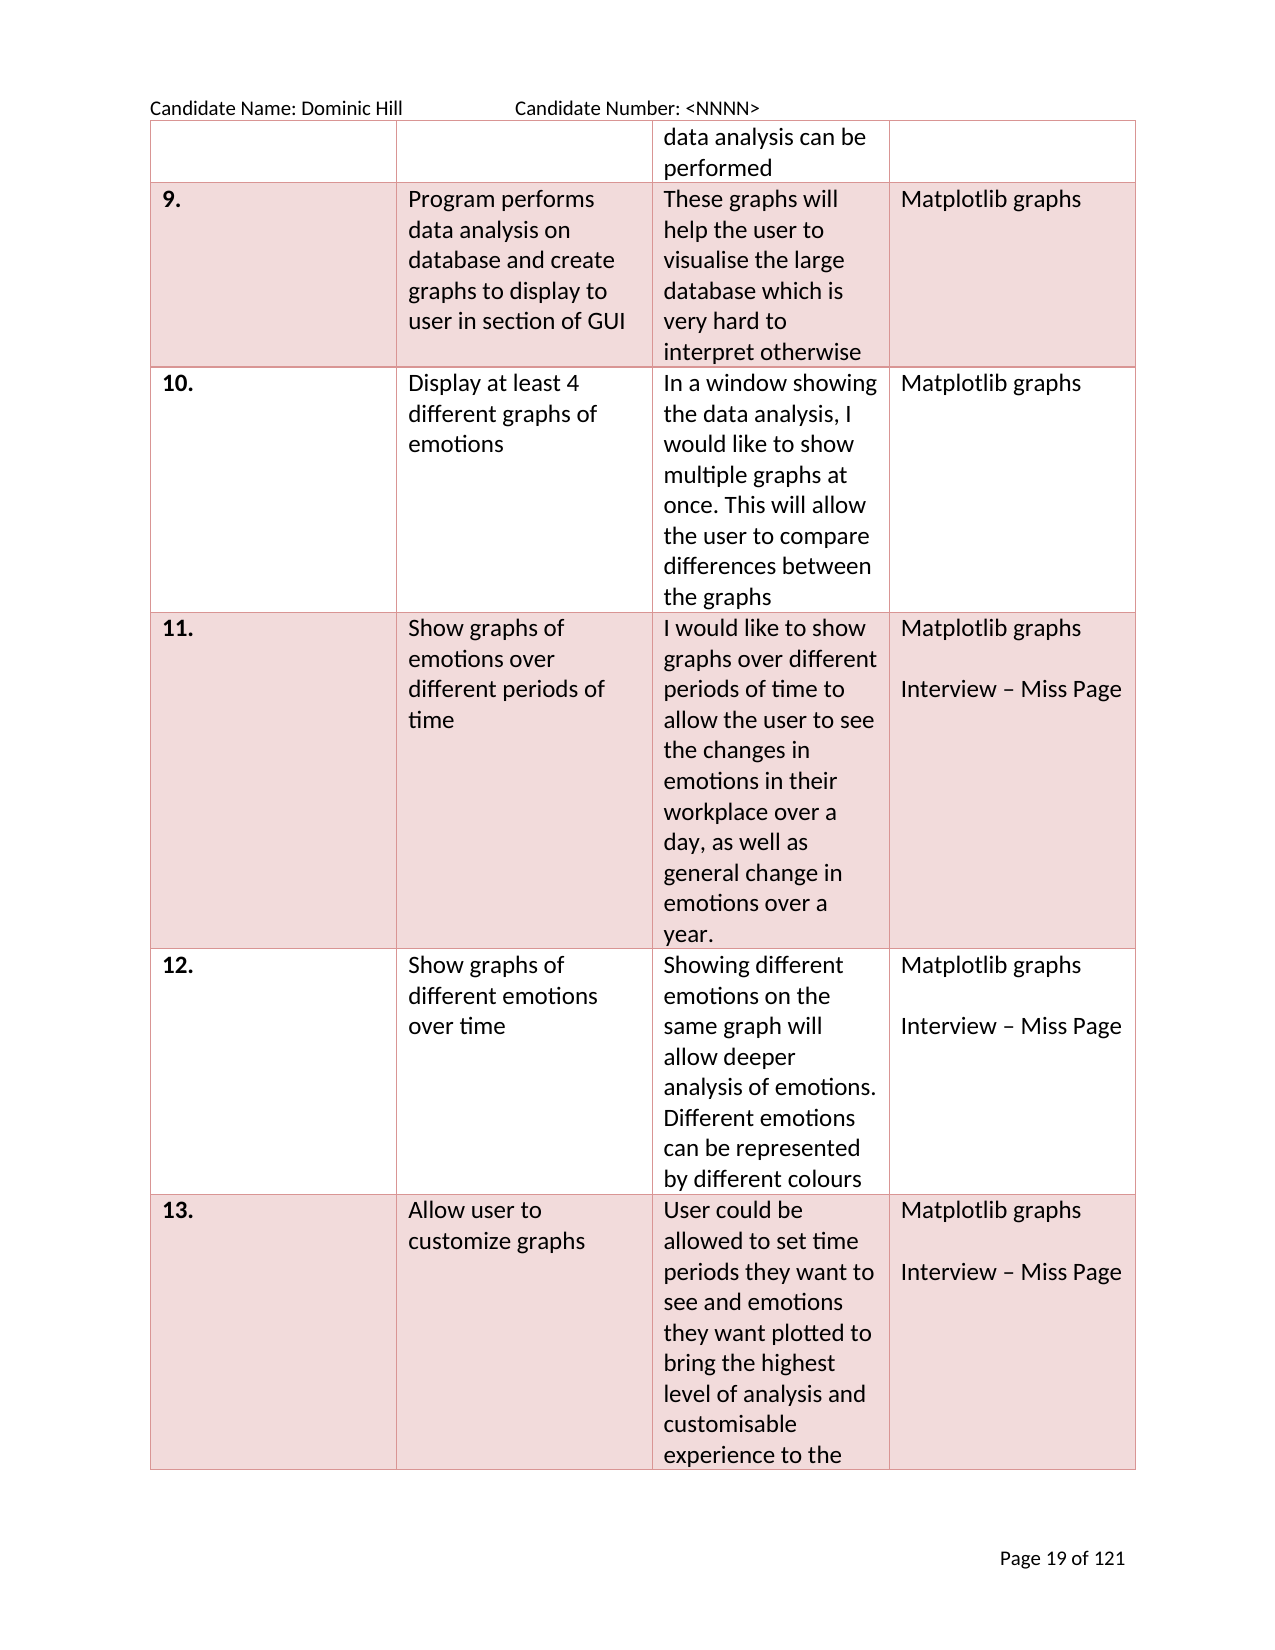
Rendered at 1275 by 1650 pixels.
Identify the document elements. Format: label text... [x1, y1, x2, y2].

table_cell 8. [151, 121, 396, 182]
table_cell Matplotlib graphs Interview – Miss Page [890, 949, 1135, 1193]
table_cell 10. [151, 368, 396, 612]
table_cell 9. [151, 183, 396, 366]
table_cell Display at least 4 different graphs of emotions [397, 368, 652, 612]
table_cell In a window showing the data analysis, I would like to show multiple graphs at once. This will allow the user to compare differences between the graphs [653, 368, 889, 612]
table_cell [890, 1195, 1135, 1469]
table_cell These graphs will help the user to visualise the large database which is very hard to interpret otherwise [653, 183, 889, 366]
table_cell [397, 121, 652, 182]
table_cell Matplotlib graphs [890, 368, 1135, 612]
table_cell 13. [151, 1195, 396, 1469]
table_cell Show graphs of emotions over different periods of time [397, 613, 652, 948]
table_cell Matplotlib graphs Interview – Miss Page [890, 613, 1135, 948]
table_cell I would like to show graphs over different periods of time to allow the user to see the changes in emotions in their workplace over a day, as well as general change in emotions over a year. [653, 613, 889, 948]
table_cell 12. [151, 949, 396, 1193]
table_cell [653, 1195, 889, 1469]
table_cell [653, 121, 889, 182]
table_cell Program performs data analysis on database and create graphs to display to user in section of GUI [397, 183, 652, 366]
table_cell 11. [151, 613, 396, 948]
table_cell Showing different emotions on the same graph will allow deeper analysis of emotions. Different emotions can be represented by different colours [653, 949, 889, 1193]
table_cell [397, 1195, 652, 1469]
table_cell Matplotlib graphs [890, 183, 1135, 366]
table_cell Show graphs of different emotions over time [397, 949, 652, 1193]
table_cell [890, 121, 1135, 182]
